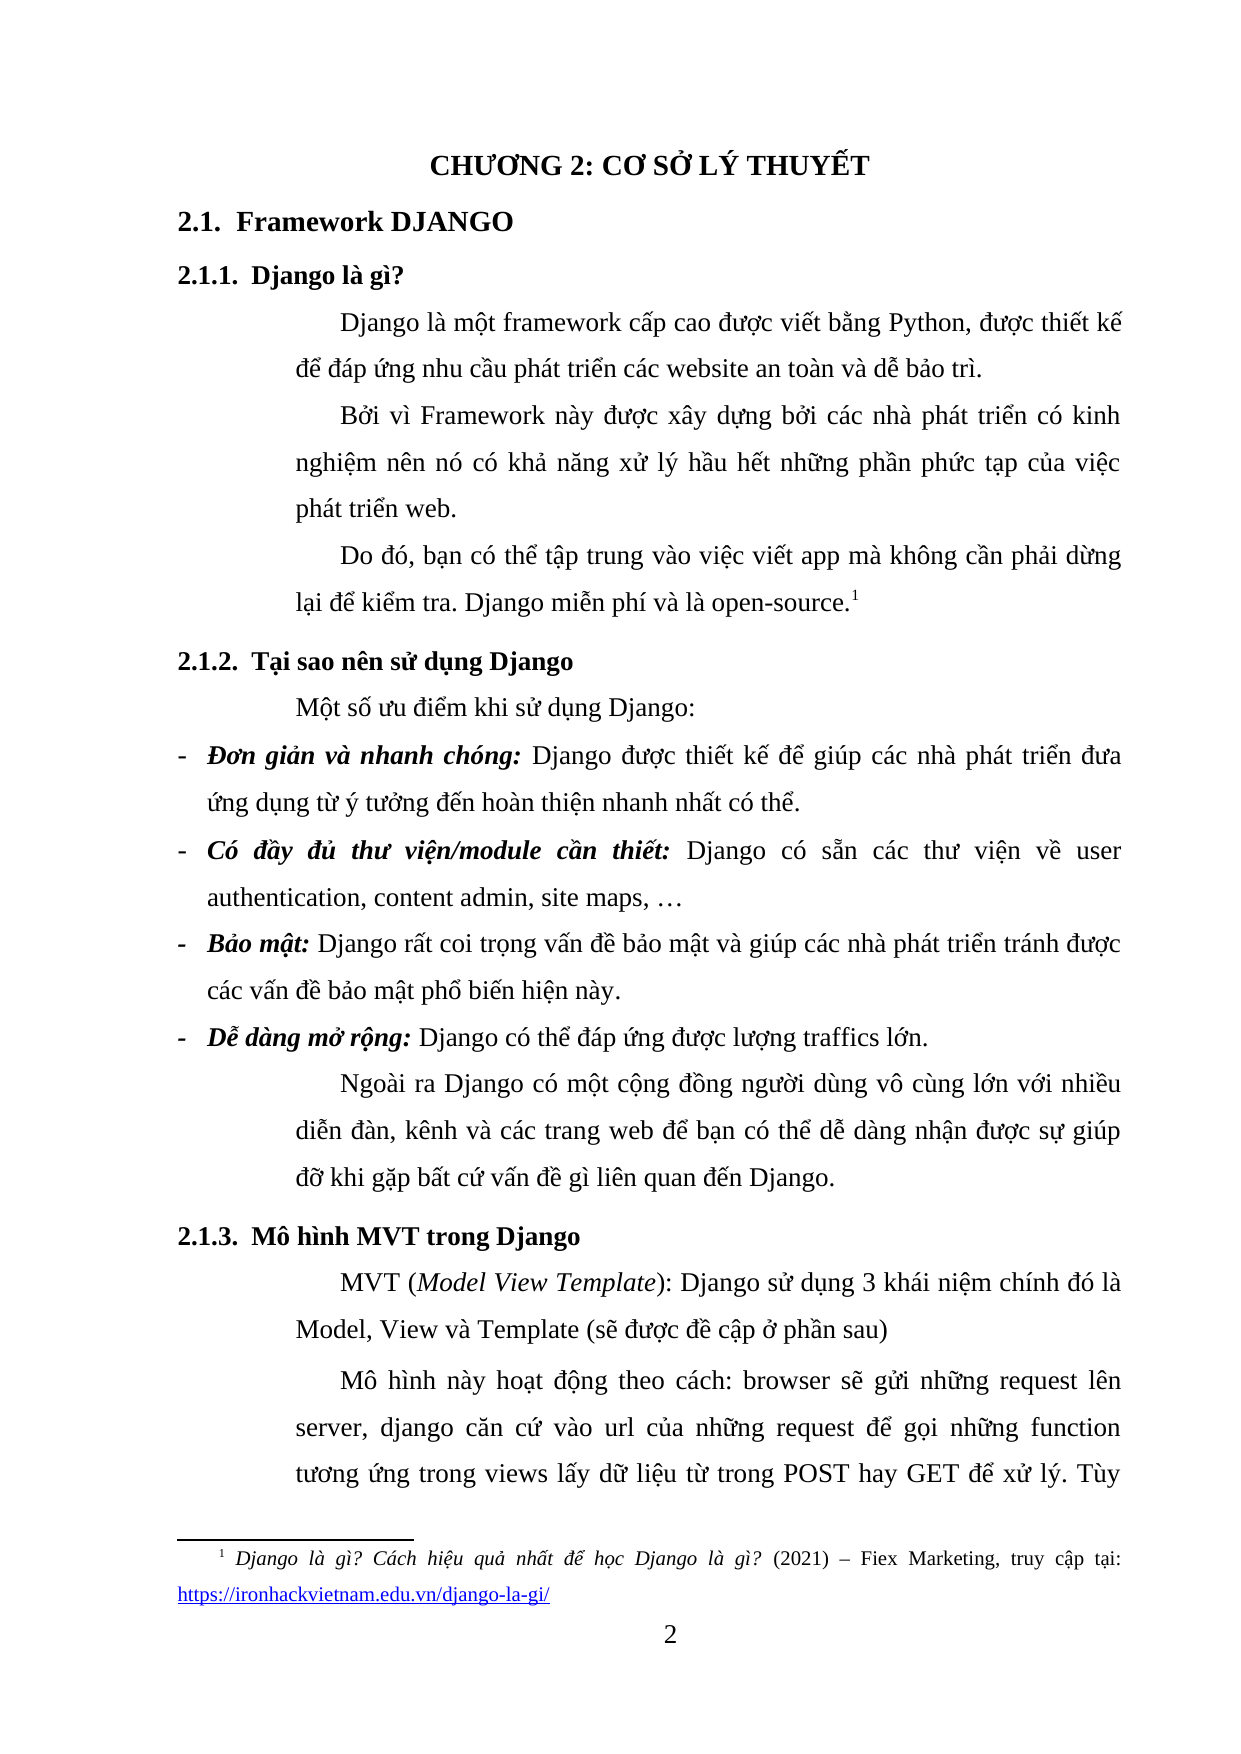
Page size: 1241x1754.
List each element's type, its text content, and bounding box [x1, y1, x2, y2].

text Một số ưu điểm khi sử dụng Django: [295, 692, 1122, 723]
list Dễ dàng mở rộng: Django có thể đáp ứng được lượng traffics lớn. [177, 1021, 1122, 1052]
text Ngoài ra Django có một cộng đồng người dùng vô cùng lớn với nhiều diễn đàn, kênh và các trang web để bạn có thể dễ dàng nhận được sự giúp đỡ khi gặp bất cứ vấn đề gì liên quan đến Django. [295, 1067, 1122, 1192]
subtitle Tại sao nên sử dụng Django [177, 645, 1122, 676]
subtitle CHƯƠNG 2: CƠ SỞ LÝ THUYẾT [177, 148, 1122, 181]
text Bởi vì Framework này được xây dựng bởi các nhà phát triển có kinh nghiệm nên nó có khả năng xử lý hầu hết những phần phức tạp của việc phát triển web. [295, 399, 1122, 523]
list Có đầy đủ thư viện/module cần thiết: Django có sẵn các thư viện về user authentication, content admin, site maps, … [177, 833, 1122, 912]
subtitle Mô hình MVT trong Django [177, 1220, 1122, 1251]
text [295, 1364, 1122, 1488]
list Đơn giản và nhanh chóng: Django được thiết kế để giúp các nhà phát triển đưa ứng dụng từ ý tưởng đến hoàn thiện nhanh nhất có thể. [177, 738, 1122, 817]
subtitle Django là gì? [177, 259, 1122, 290]
text MVT (Model View Template): Django sử dụng 3 khái niệm chính đó là Model, View và Template (sẽ được đề cập ở phần sau) [295, 1267, 1122, 1344]
subtitle Framework DJANGO [177, 204, 1122, 238]
text Django là một framework cấp cao được viết bằng Python, được thiết kế để đáp ứng nhu cầu phát triển các website an toàn và dễ bảo trì. [295, 306, 1122, 383]
list Bảo mật: Django rất coi trọng vấn đề bảo mật và giúp các nhà phát triển tránh được các vấn đề bảo mật phổ biến hiện này. [177, 927, 1122, 1005]
text Do đó, bạn có thể tập trung vào việc viết app mà không cần phải dừng lại để kiểm tra. Django miễn phí và là open-source. [295, 539, 1122, 617]
